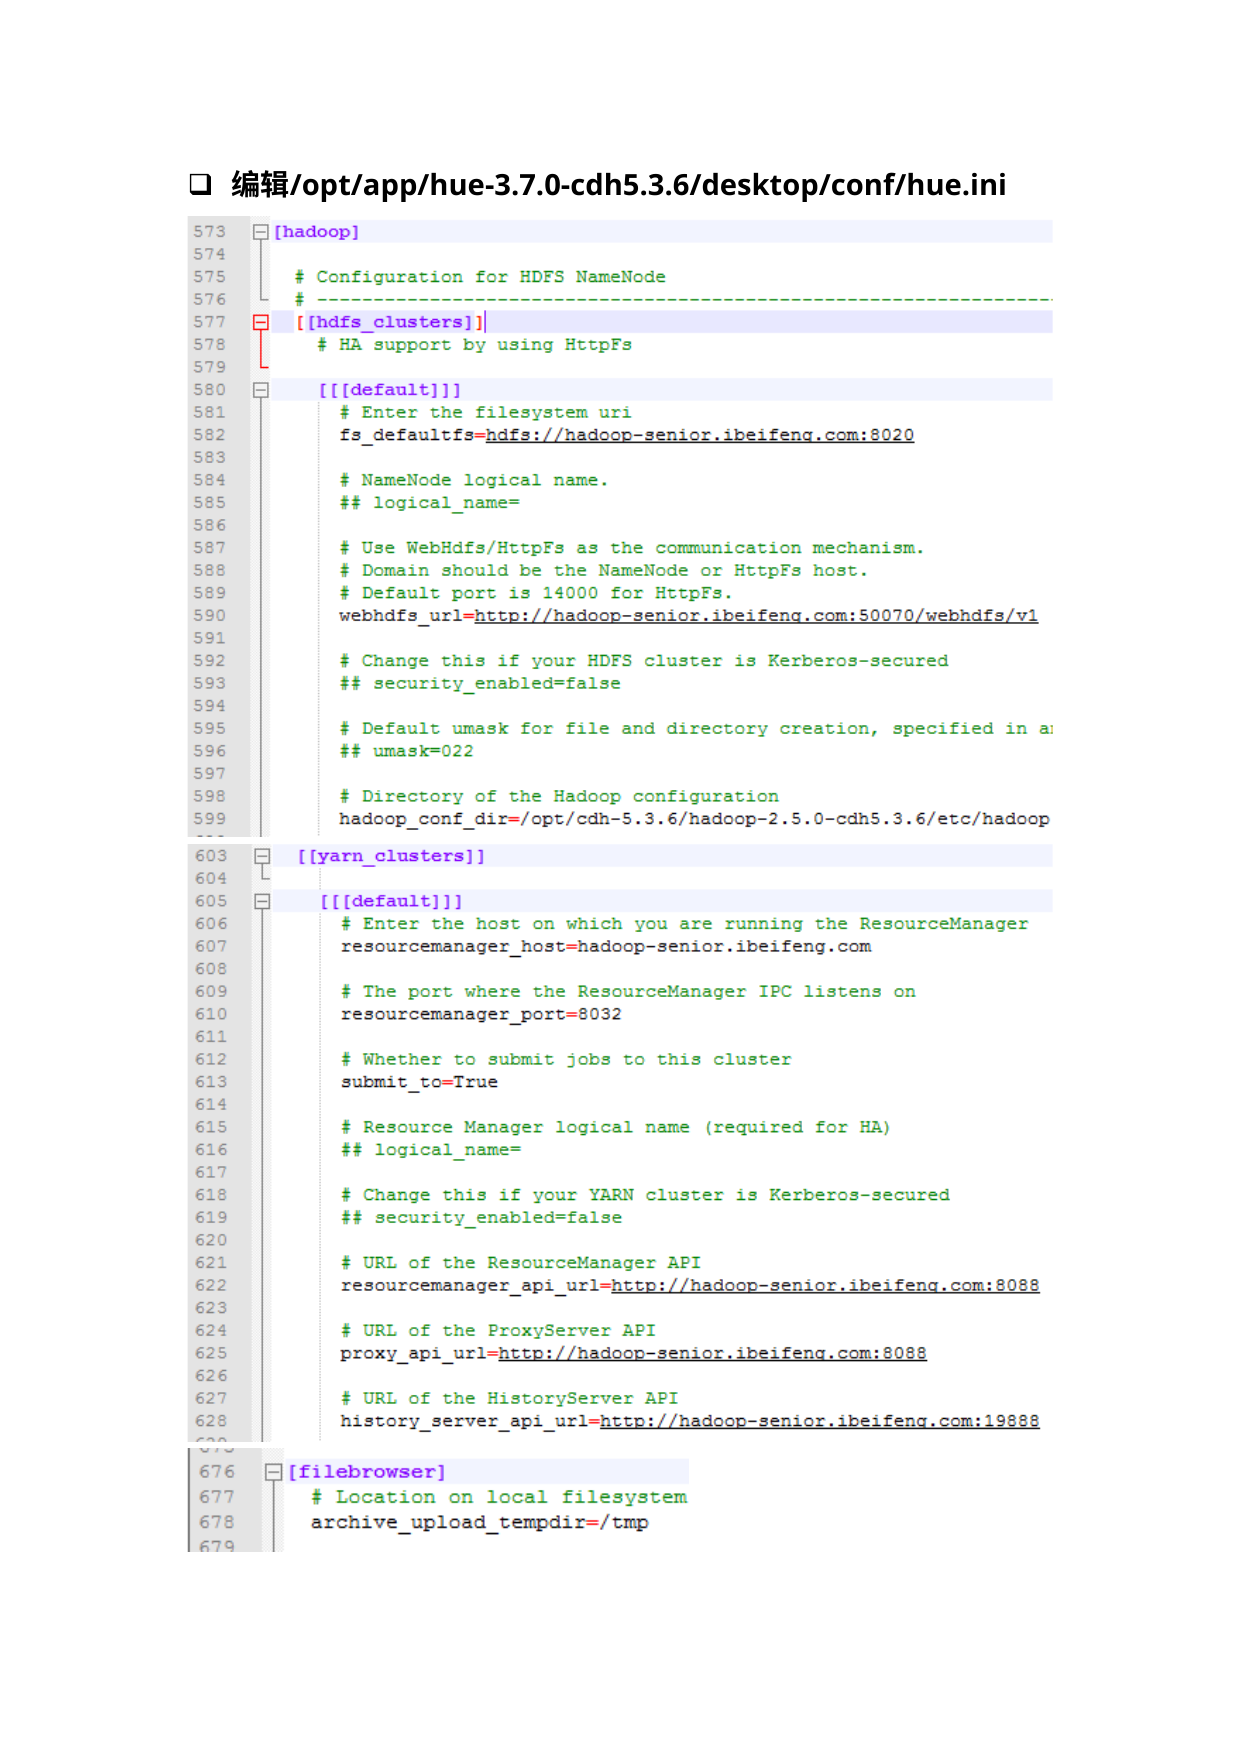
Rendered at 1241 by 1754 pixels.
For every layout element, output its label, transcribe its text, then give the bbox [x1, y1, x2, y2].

picture [187, 1448, 689, 1552]
subtitle 编辑/opt/app/hue-3.7.0-cdh5.3.6/desktop/conf/hue.ini [187, 162, 1053, 204]
picture [187, 844, 1053, 1442]
picture [187, 216, 1053, 837]
